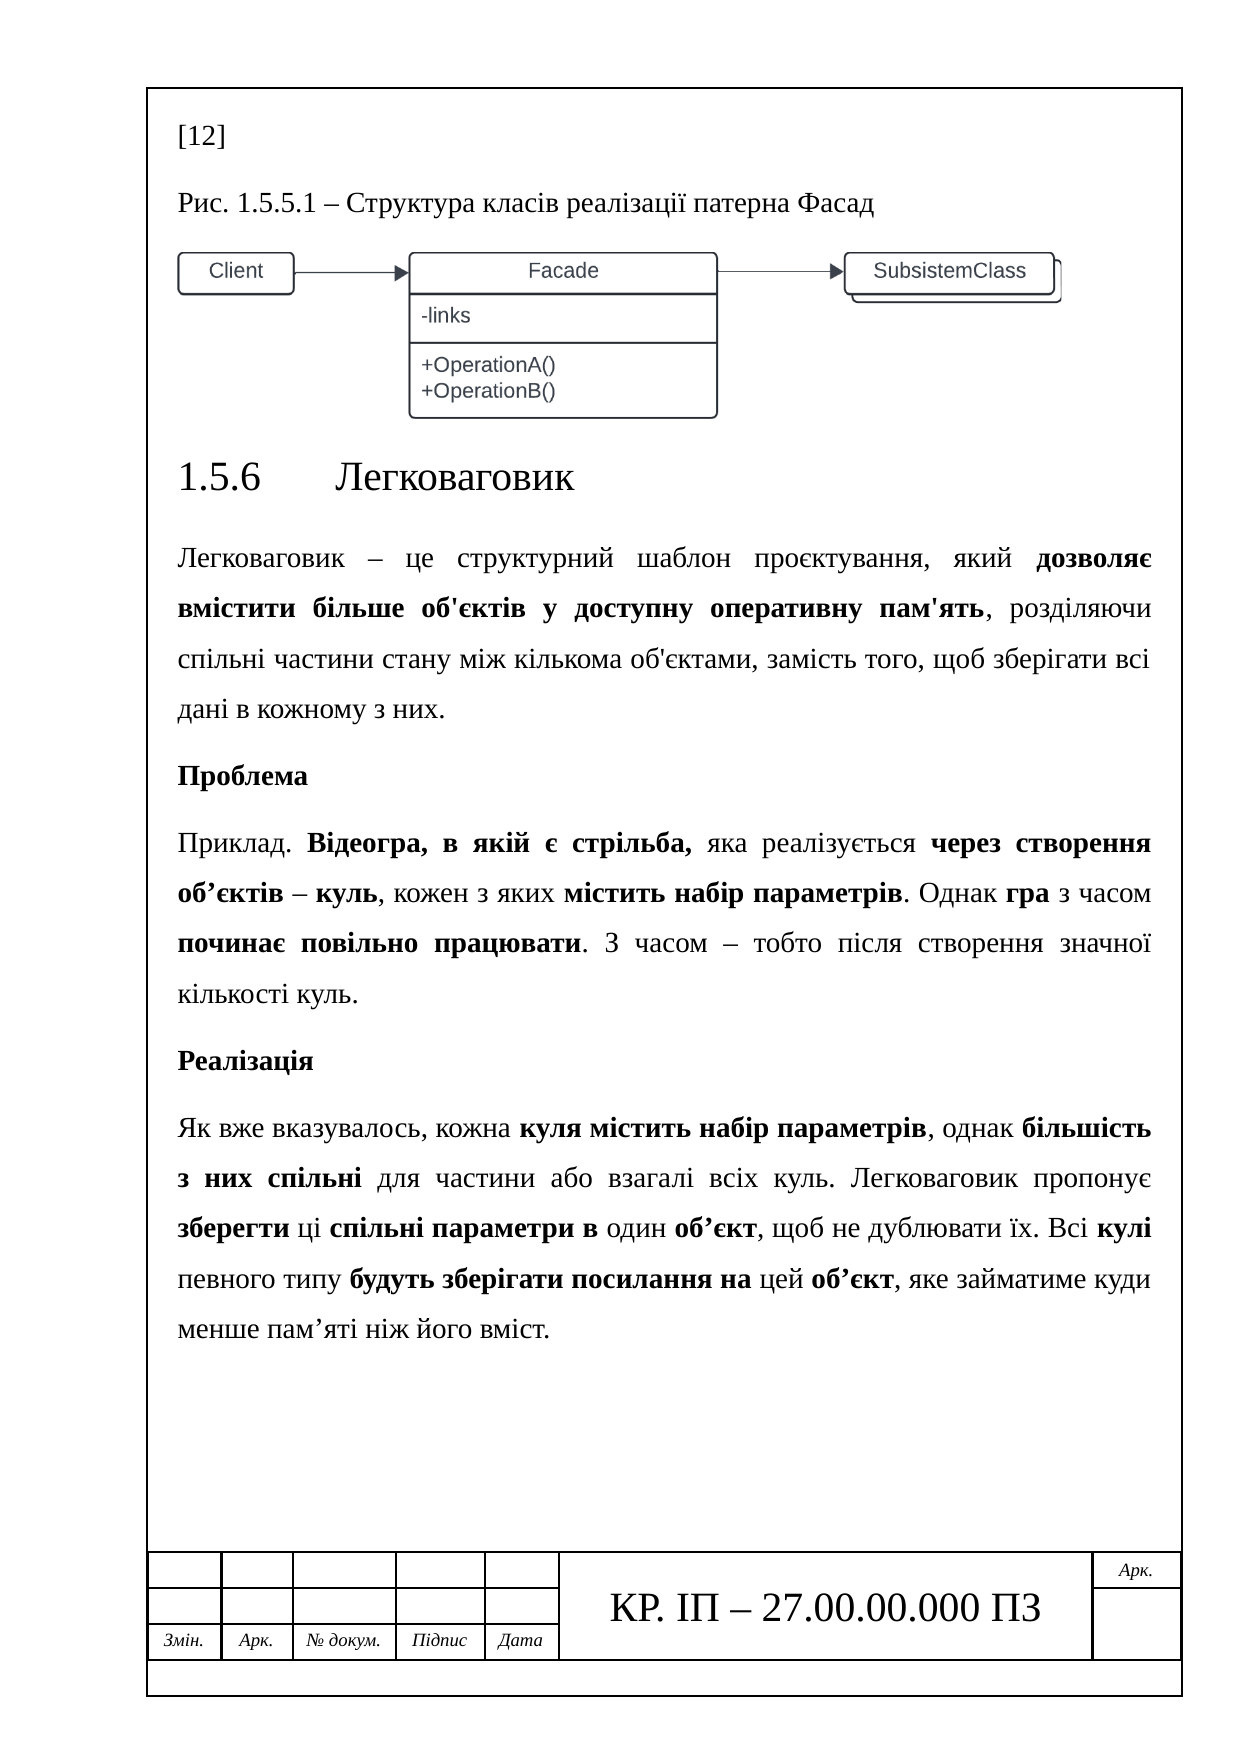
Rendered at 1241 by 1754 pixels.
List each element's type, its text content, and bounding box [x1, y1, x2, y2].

text Як вже вказувалось, кожна куля містить набір параметрів, однак більшість з них спільні для частини або взагалі всіх куль. Легковаговик пропонує зберегти ці спільні параметри в один об’єкт, щоб не дублювати їх. Всі кулі певного типу будуть зберігати посилання на цей об’єкт, яке займатиме куди менше пам’яті ніж його вміст. [177, 1110, 1152, 1345]
text Реалізація [177, 1043, 1152, 1076]
text [12] [177, 118, 1152, 152]
subtitle Легковаговик [177, 452, 1152, 499]
text Рис. 1.5.5.1 – Структура класів реалізації патерна Фасад [177, 185, 1152, 219]
text Проблема [177, 758, 1152, 792]
text Легковаговик – це структурний шаблон проєктування, який дозволяє вмістити більше об'єктів у доступну оперативну пам'ять, розділяючи спільні частини стану між кількома об'єктами, замість того, щоб зберігати всі дані в кожному з них. [177, 540, 1152, 724]
picture [177, 252, 1062, 419]
text Приклад. Відеогра, в якій є стрільба, яка реалізується через створення об’єктів – куль, кожен з яких містить набір параметрів. Однак гра з часом починає повільно працювати. З часом – тобто після створення значної кількості куль. [177, 825, 1152, 1009]
